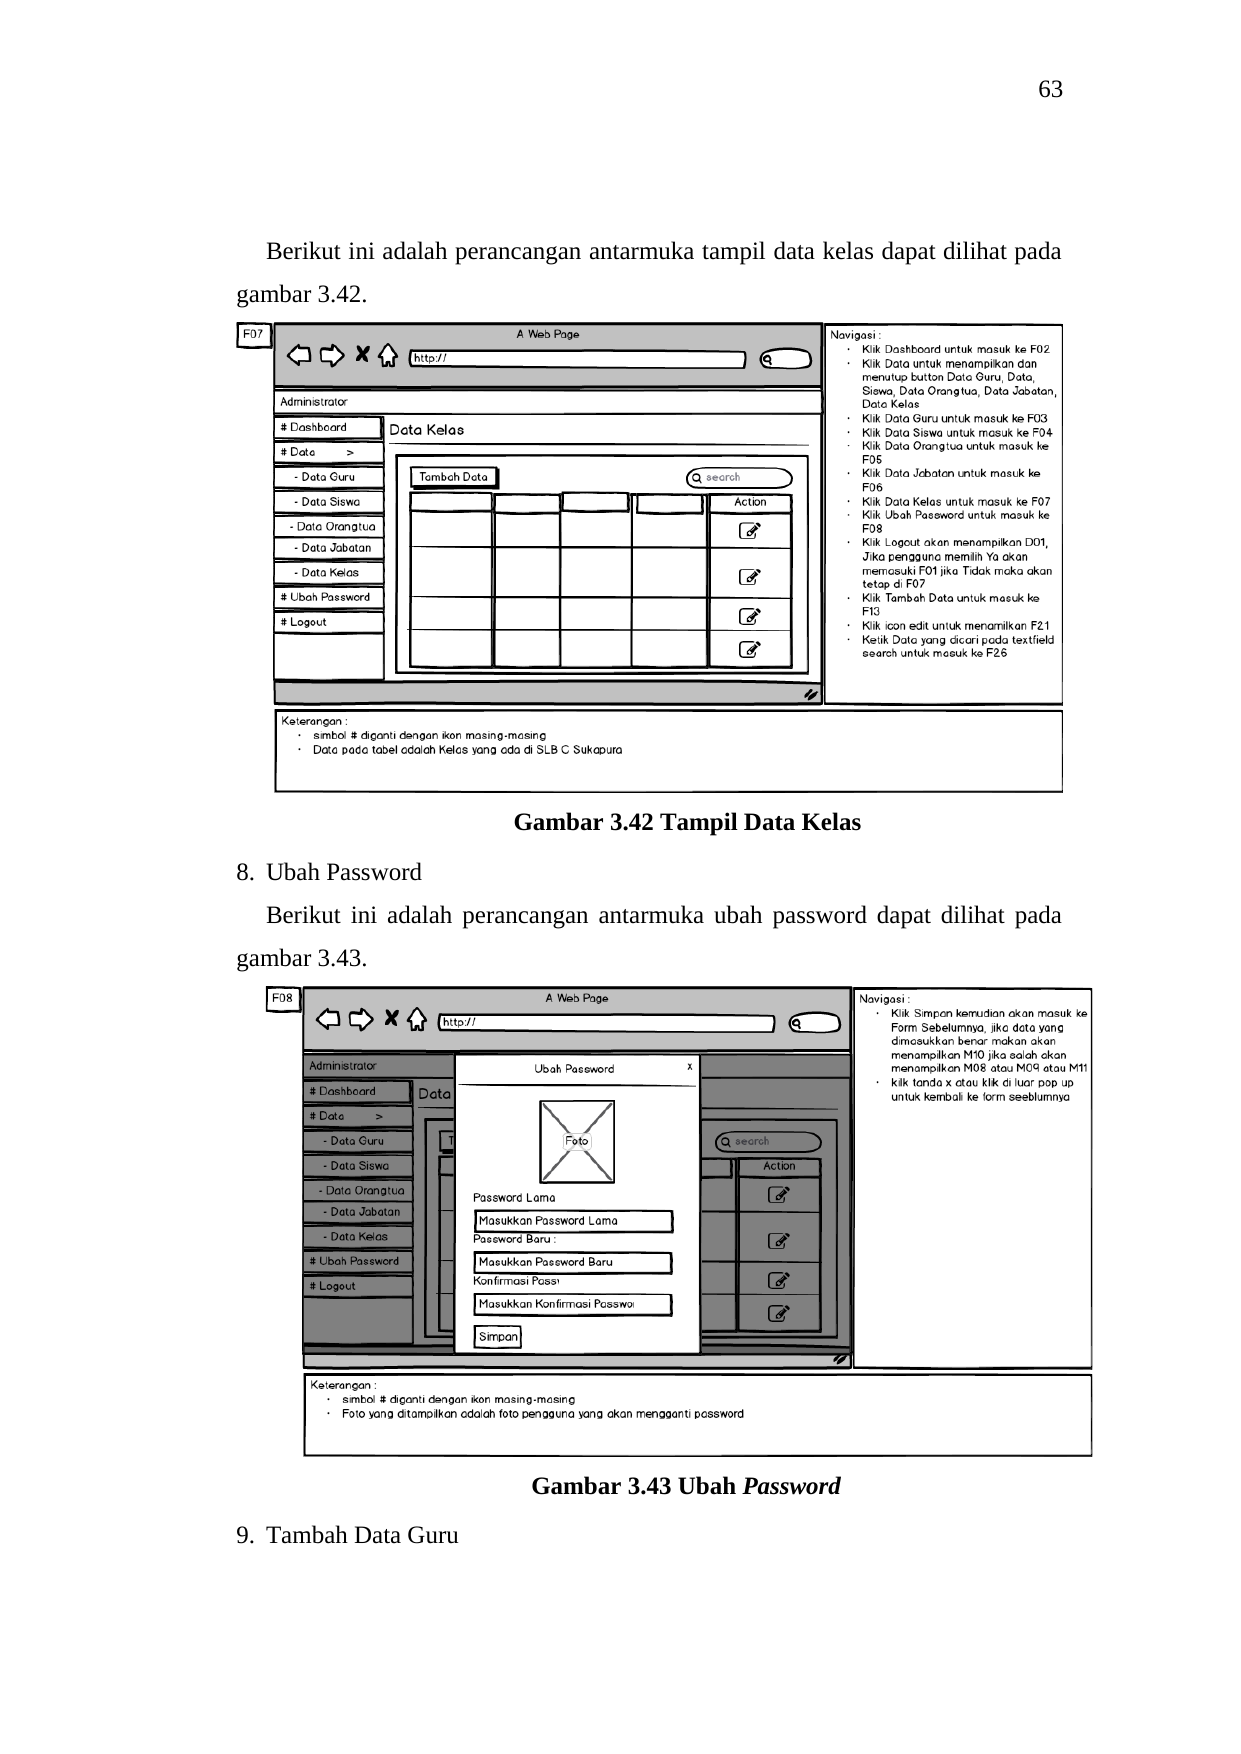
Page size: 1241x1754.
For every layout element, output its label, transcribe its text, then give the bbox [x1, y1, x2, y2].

text Berikut ini adalah perancangan antarmuka tampil data kelas dapat dilihat pada gambar 3.42. [236, 236, 1063, 308]
text Gambar 3.42 Tampil Data Kelas [236, 807, 1063, 836]
picture [236, 322, 1063, 793]
list Tambah Data Guru [236, 1521, 1063, 1549]
list Ubah Password [236, 857, 1063, 886]
picture [265, 986, 1093, 1457]
text Berikut ini adalah perancangan antarmuka ubah password dapat dilihat pada gambar 3.43. [236, 900, 1063, 972]
text Gambar 3.43 Ubah Password [236, 1471, 1063, 1500]
